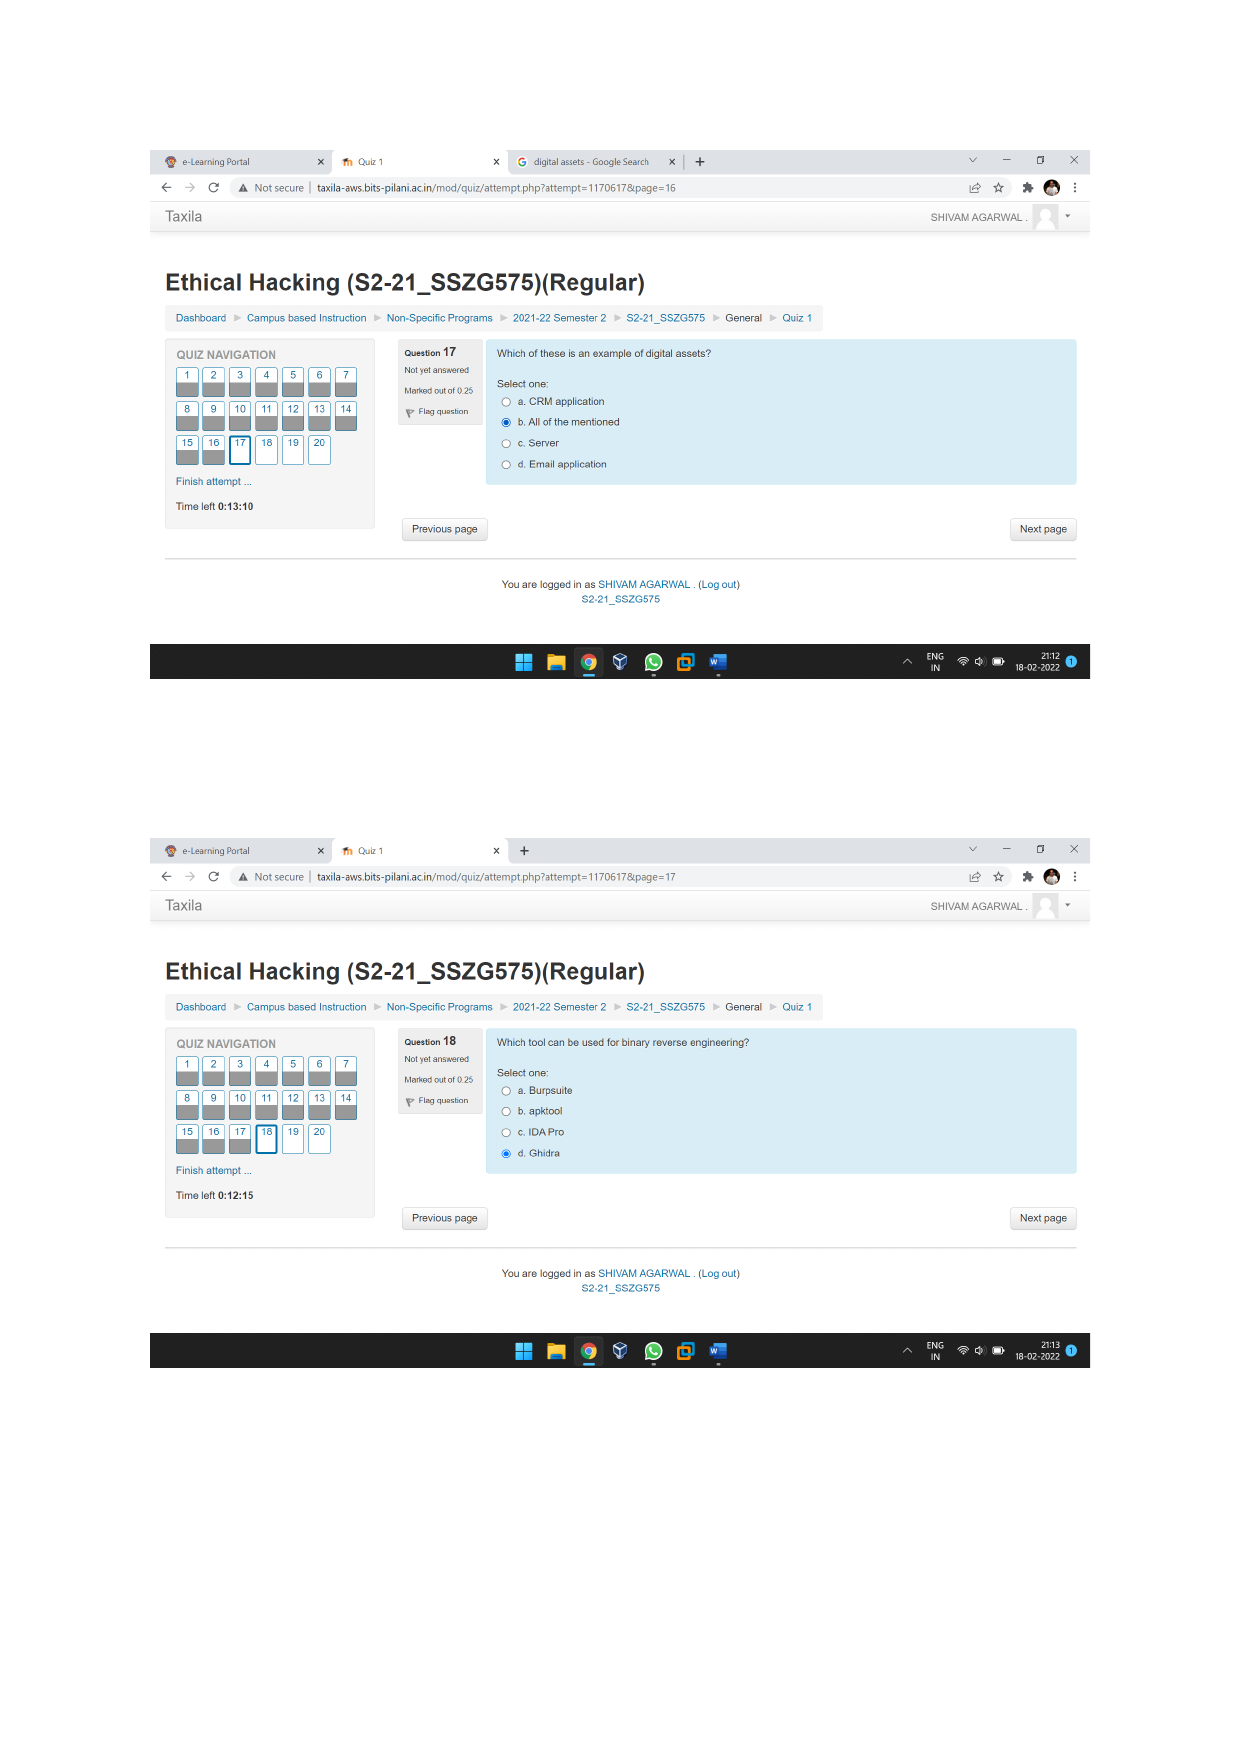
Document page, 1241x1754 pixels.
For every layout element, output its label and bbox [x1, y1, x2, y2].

picture [150, 838, 1091, 1368]
picture [150, 150, 1091, 679]
